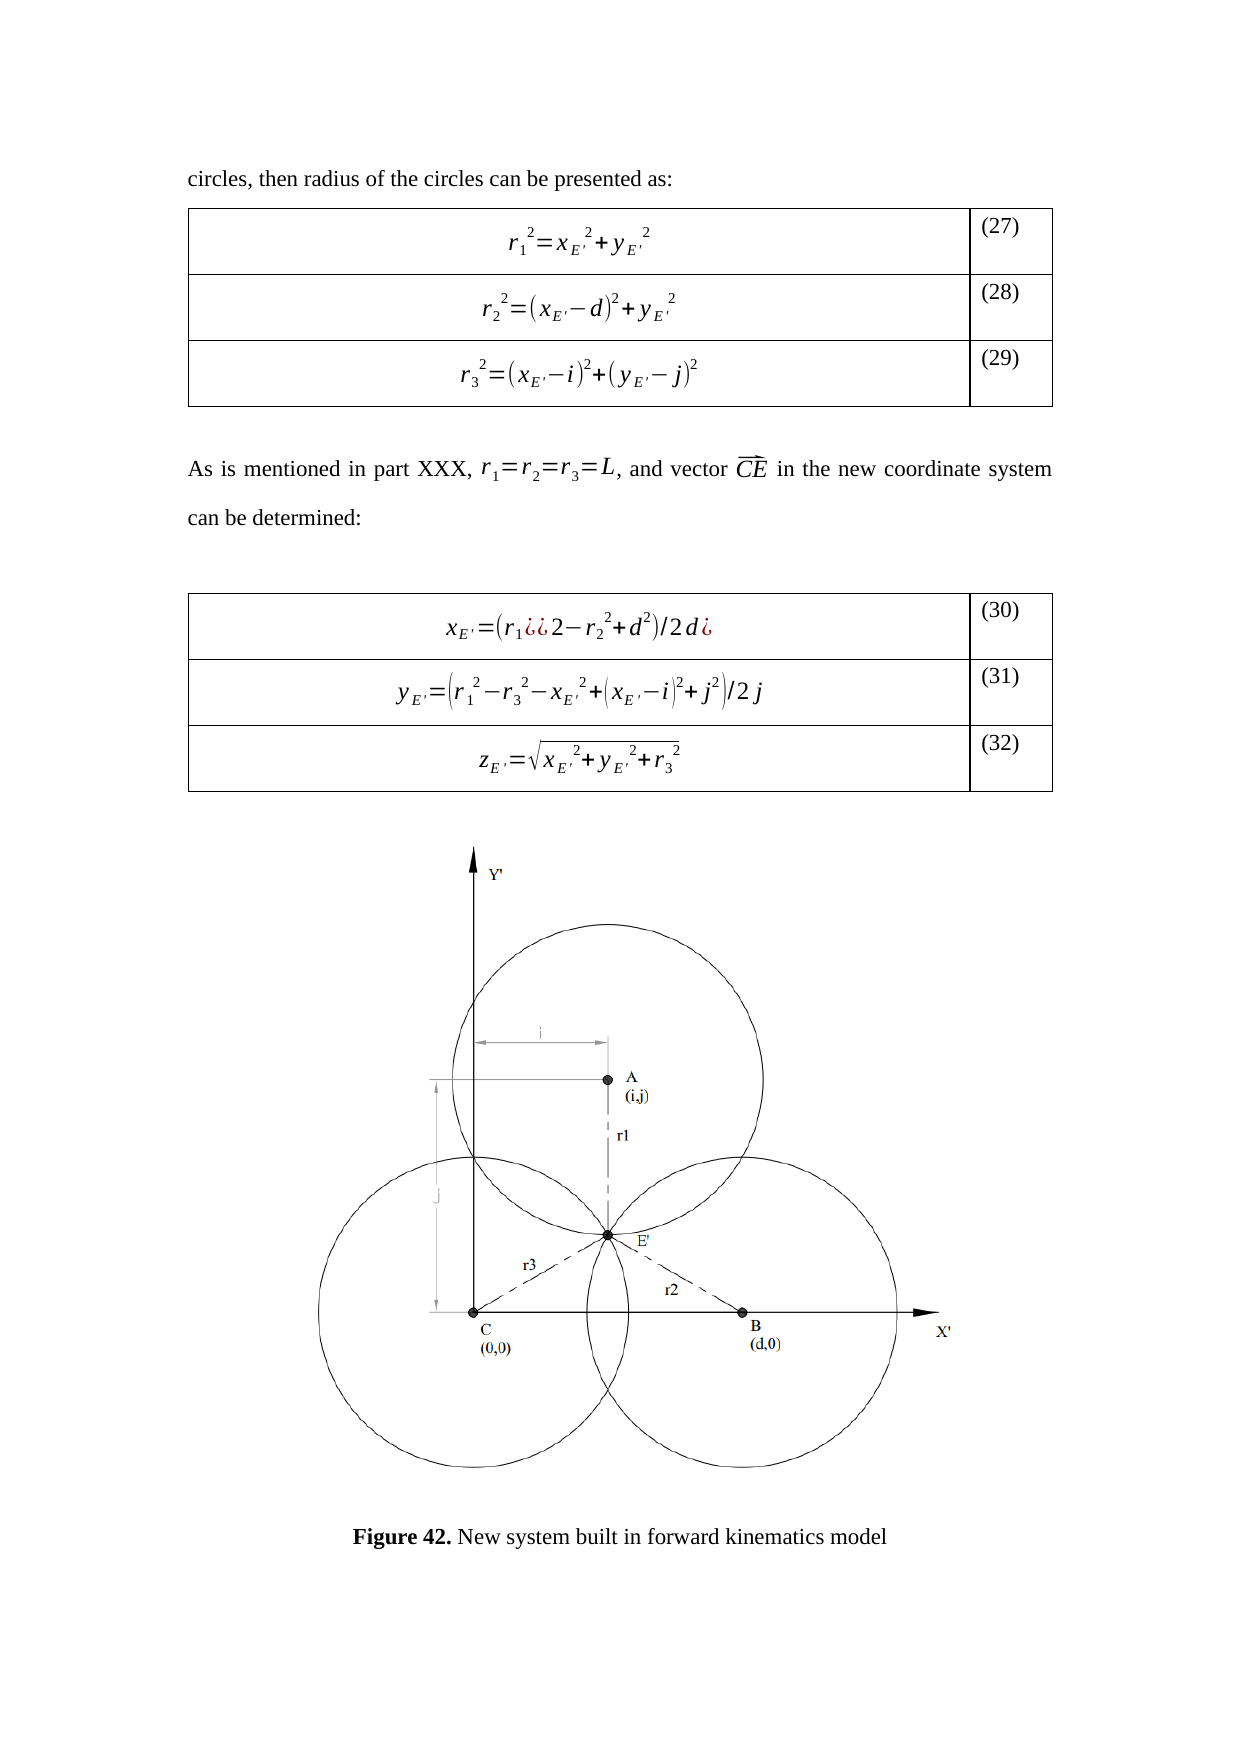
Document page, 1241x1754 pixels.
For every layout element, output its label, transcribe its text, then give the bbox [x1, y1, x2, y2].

table_header [189, 594, 969, 658]
table_cell [189, 660, 969, 724]
table_cell [189, 275, 969, 340]
table_cell [189, 726, 969, 791]
text As is mentioned in part XXX, , and vector in the new coordinate system can be determined: [187, 452, 1053, 534]
table_cell (29) [971, 341, 1052, 406]
table_header [189, 209, 969, 274]
table_cell [189, 341, 969, 406]
table_cell (28) [971, 275, 1052, 340]
table_header (30) [971, 594, 1052, 658]
text Figure 42. New system built in forward kinematics model [187, 1520, 1053, 1552]
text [187, 162, 1053, 194]
table_cell (31) [971, 660, 1052, 724]
table_header (27) [971, 209, 1052, 274]
picture [265, 837, 975, 1490]
table_cell (32) [971, 726, 1052, 791]
